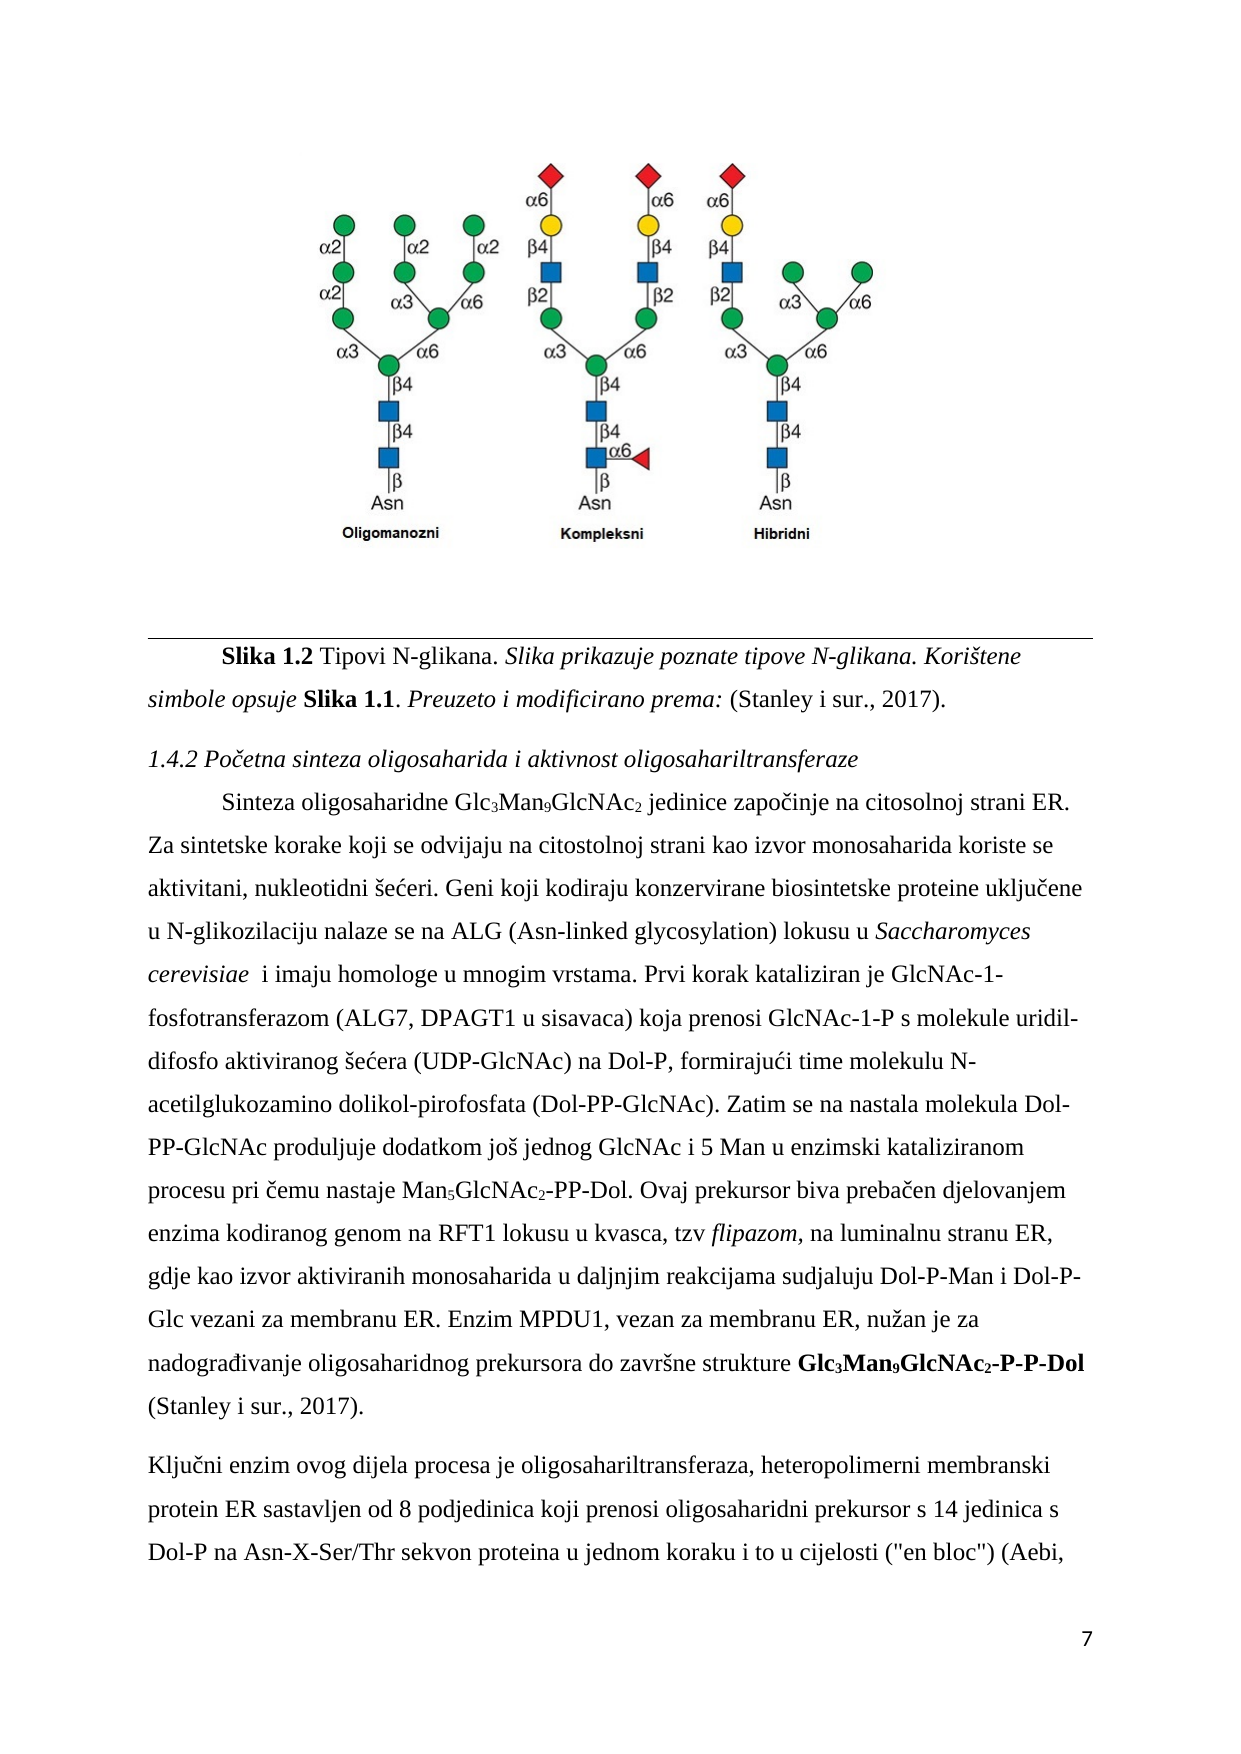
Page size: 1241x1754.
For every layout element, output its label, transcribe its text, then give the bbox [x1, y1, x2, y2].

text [148, 1451, 1093, 1566]
text Sinteza oligosaharidne Glc3Man9GlcNAc2 jedinice započinje na citosolnoj strani ER. Za sintetske korake koji se odvijaju na citostolnoj strani kao izvor monosaharida koriste se aktivitani, nukleotidni šećeri. Geni koji kodiraju konzervirane biosintetske proteine uključene u N-glikozilaciju nalaze se na ALG (Asn-linked glycosylation) lokusu u Saccharomyces cerevisiae i imaju homologe u mnogim vrstama. Prvi korak kataliziran je GlcNAc-1-fosfotransferazom (ALG7, DPAGT1 u sisavaca) koja prenosi GlcNAc-1-P s molekule uridil-difosfo aktiviranog šećera (UDP-GlcNAc) na Dol-P, formirajući time molekulu N-acetilglukozamino dolikol-pirofosfata (Dol-PP-GlcNAc). Zatim se na nastala molekula Dol-PP-GlcNAc produljuje dodatkom još jednog GlcNAc i 5 Man u enzimski kataliziranom procesu pri čemu nastaje Man5GlcNAc2-PP-Dol. Ovaj prekursor biva prebačen djelovanjem enzima kodiranog genom na RFT1 lokusu u kvasca, tzv flipazom, na luminalnu stranu ER, gdje kao izvor aktiviranih monosaharida u daljnjim reakcijama sudjaluju Dol-P-Man i Dol-P-Glc vezani za membranu ER. Enzim MPDU1, vezan za membranu ER, nužan je za nadograđivanje oligosaharidnog prekursora do završne strukture Glc3Man9GlcNAc2-P-P-Dol (Stanley i sur., 2017). [148, 787, 1093, 1419]
picture [293, 147, 893, 564]
subtitle 1.4.2 Početna sinteza oligosaharida i aktivnost oligosahariltransferaze [148, 744, 1093, 773]
text Slika 1.2 Tipovi N-glikana. Slika prikazuje poznate tipove N-glikana. Korištene simbole opsuje Slika 1.1. Preuzeto i modificirano prema: (Stanley i sur., 2017). [148, 639, 1093, 713]
